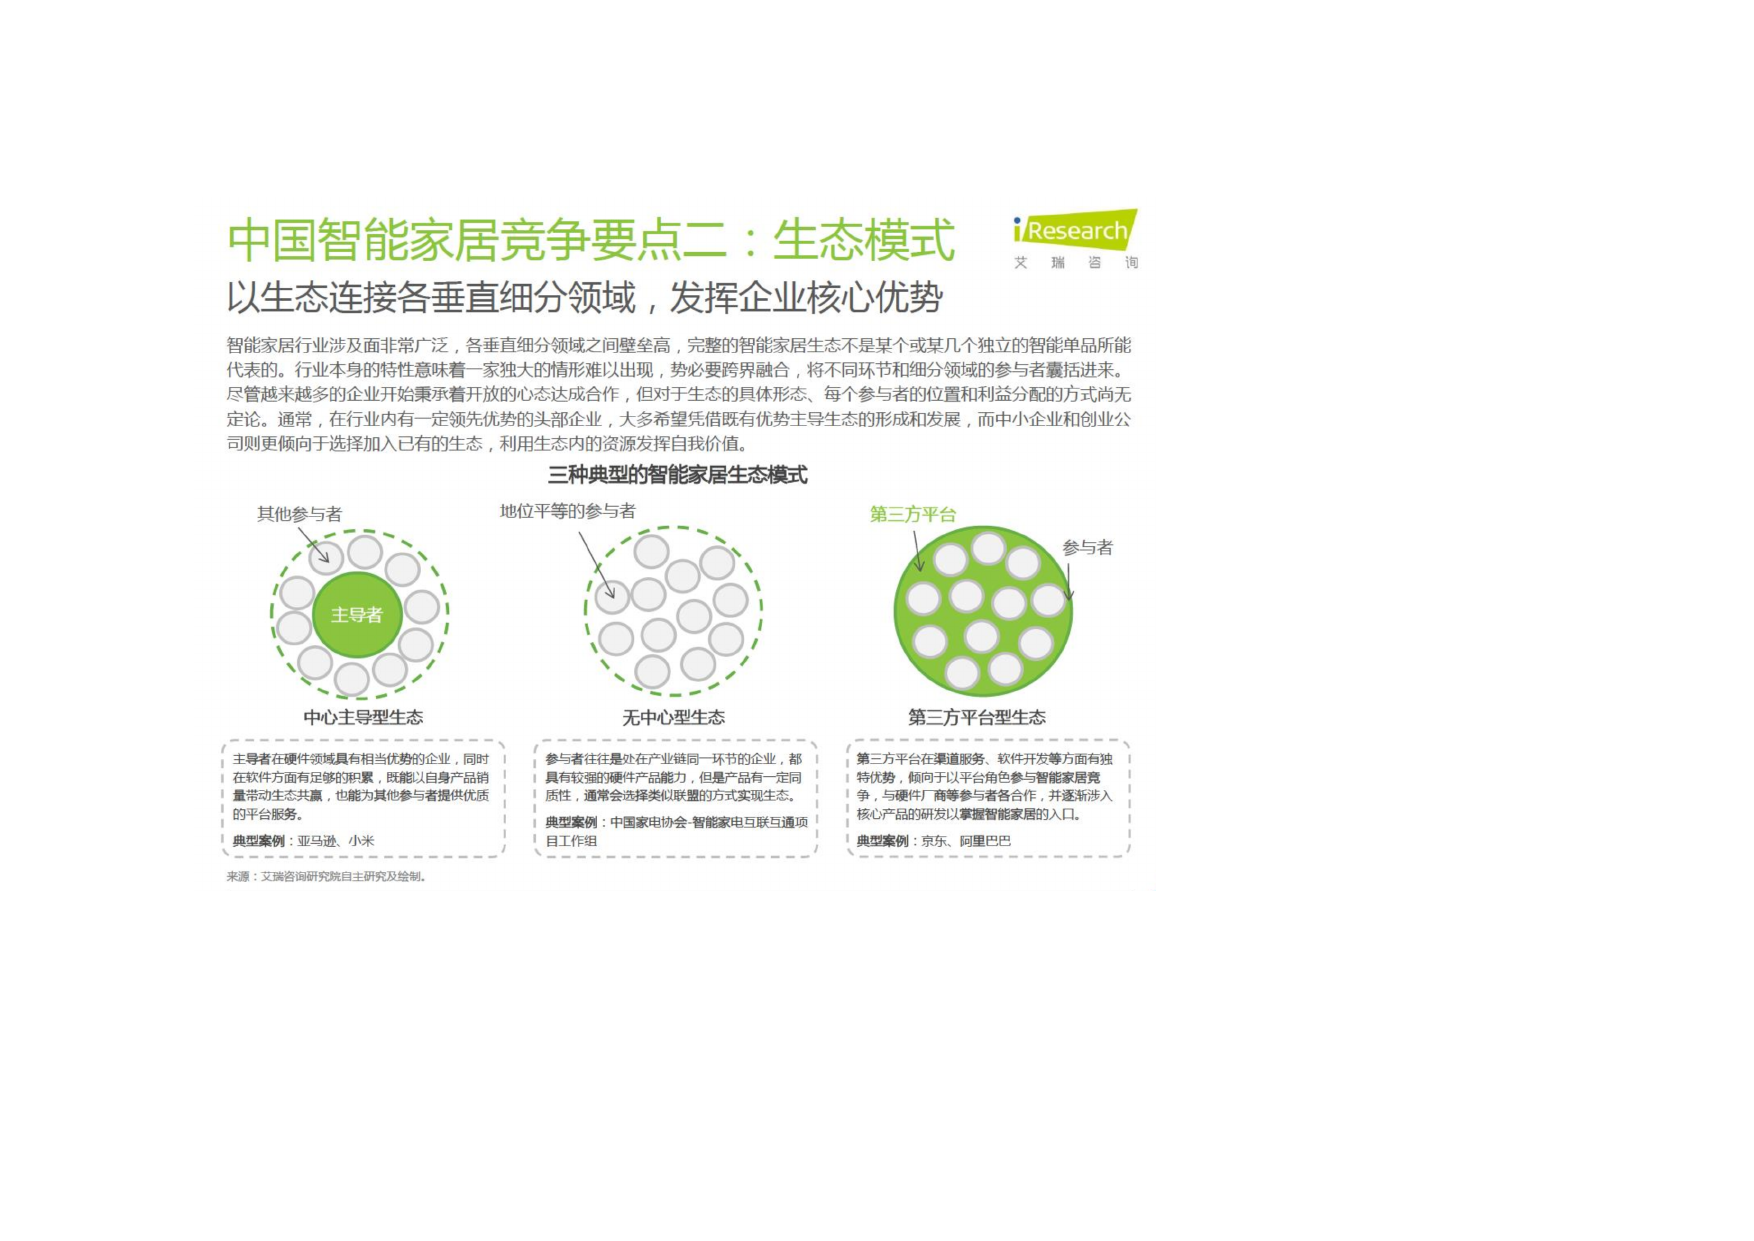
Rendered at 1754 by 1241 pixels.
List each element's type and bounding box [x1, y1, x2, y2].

picture [193, 197, 1156, 891]
